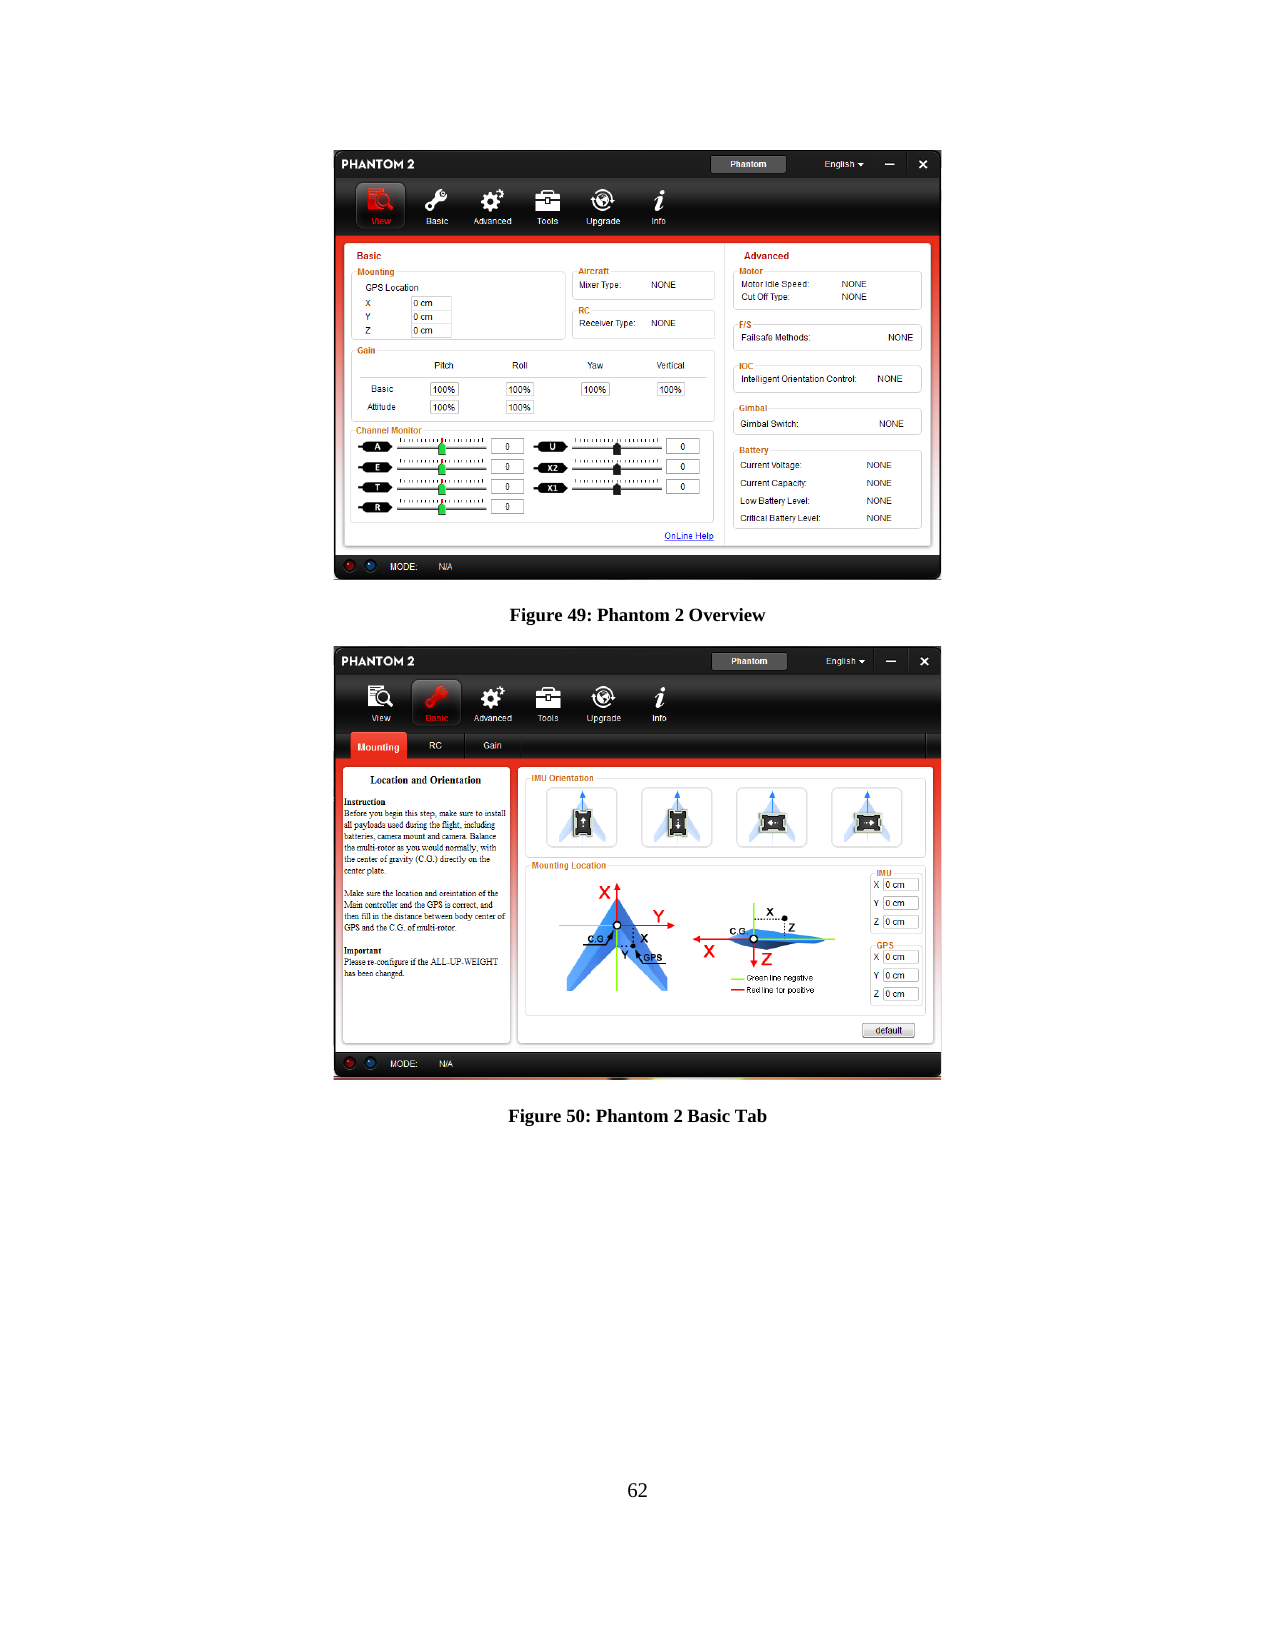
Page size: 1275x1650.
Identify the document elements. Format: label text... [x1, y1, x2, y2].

picture [333, 646, 942, 1080]
text Figure 50: Phantom 2 Basic Tab [150, 1104, 1125, 1126]
text Figure 49: Phantom 2 Overview [150, 604, 1125, 626]
picture [333, 150, 942, 580]
